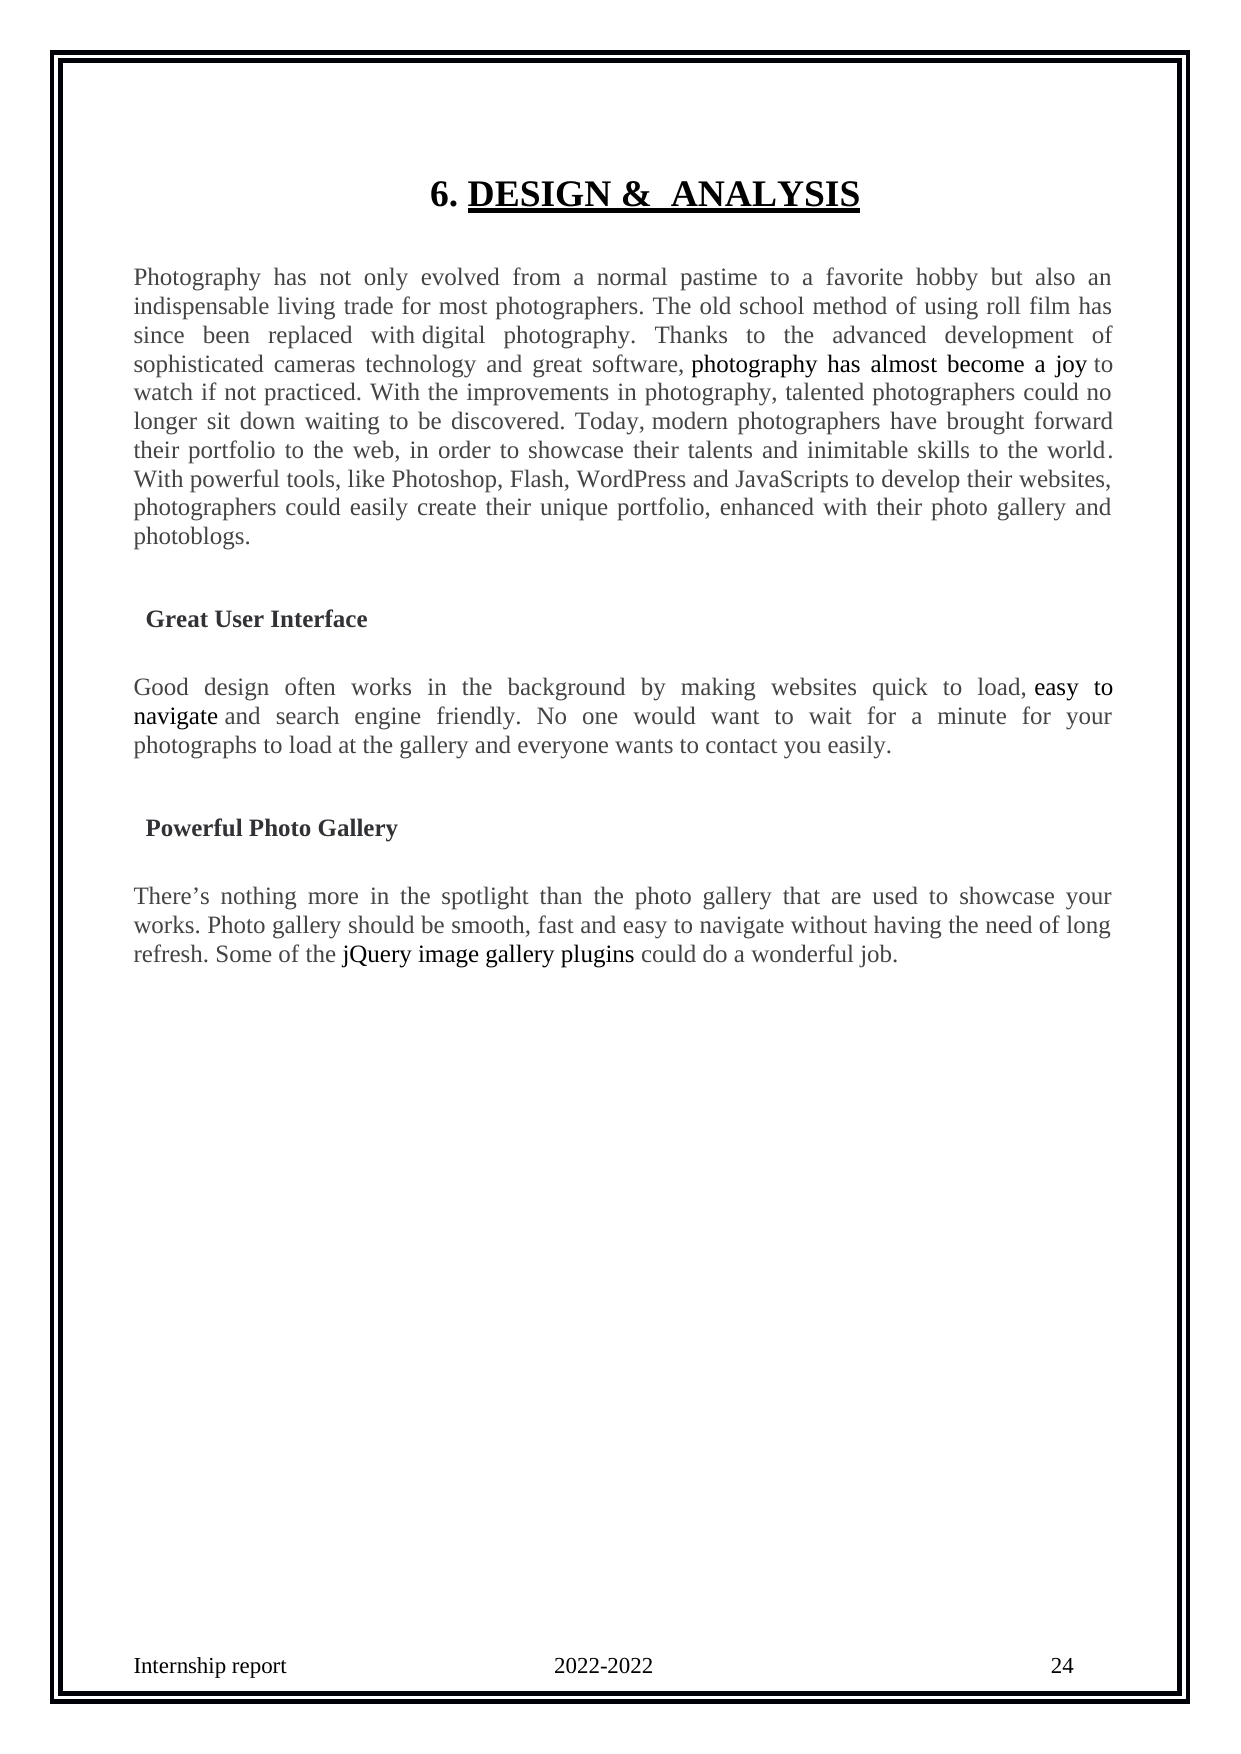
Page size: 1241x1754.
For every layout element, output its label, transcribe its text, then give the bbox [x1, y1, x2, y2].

text Photography has not only evolved from a normal pastime to a favorite hobby but also an indispensable living trade for most photographers. The old school method of using roll film has since been replaced with digital photography. Thanks to the advanced development of sophisticated cameras technology and great software, photography has almost become a joy to watch if not practiced. With the improvements in photography, talented photographers could no longer sit down waiting to be discovered. Today, modern photographers have brought forward their portfolio to the web, in order to showcase their talents and inimitable skills to the world. With powerful tools, like Photoshop, Flash, WordPress and JavaScripts to develop their websites, photographers could easily create their unique portfolio, enhanced with their photo gallery and photoblogs. [133, 262, 1113, 550]
text Good design often works in the background by making websites quick to load, easy to navigate and search engine friendly. No one would want to wait for a minute for your photographs to load at the gallery and everyone wants to contact you easily. [133, 672, 1113, 759]
text There’s nothing more in the spotlight than the photo gallery that are used to showcase your works. Photo gallery should be smooth, fast and easy to navigate without having the need of long refresh. Some of the jQuery image gallery plugins could do a wonderful job. [133, 881, 1113, 967]
list DESIGN & ANALYSIS [430, 171, 1113, 214]
subtitle Powerful Photo Gallery [145, 813, 1113, 842]
subtitle Great User Interface [145, 604, 1113, 633]
